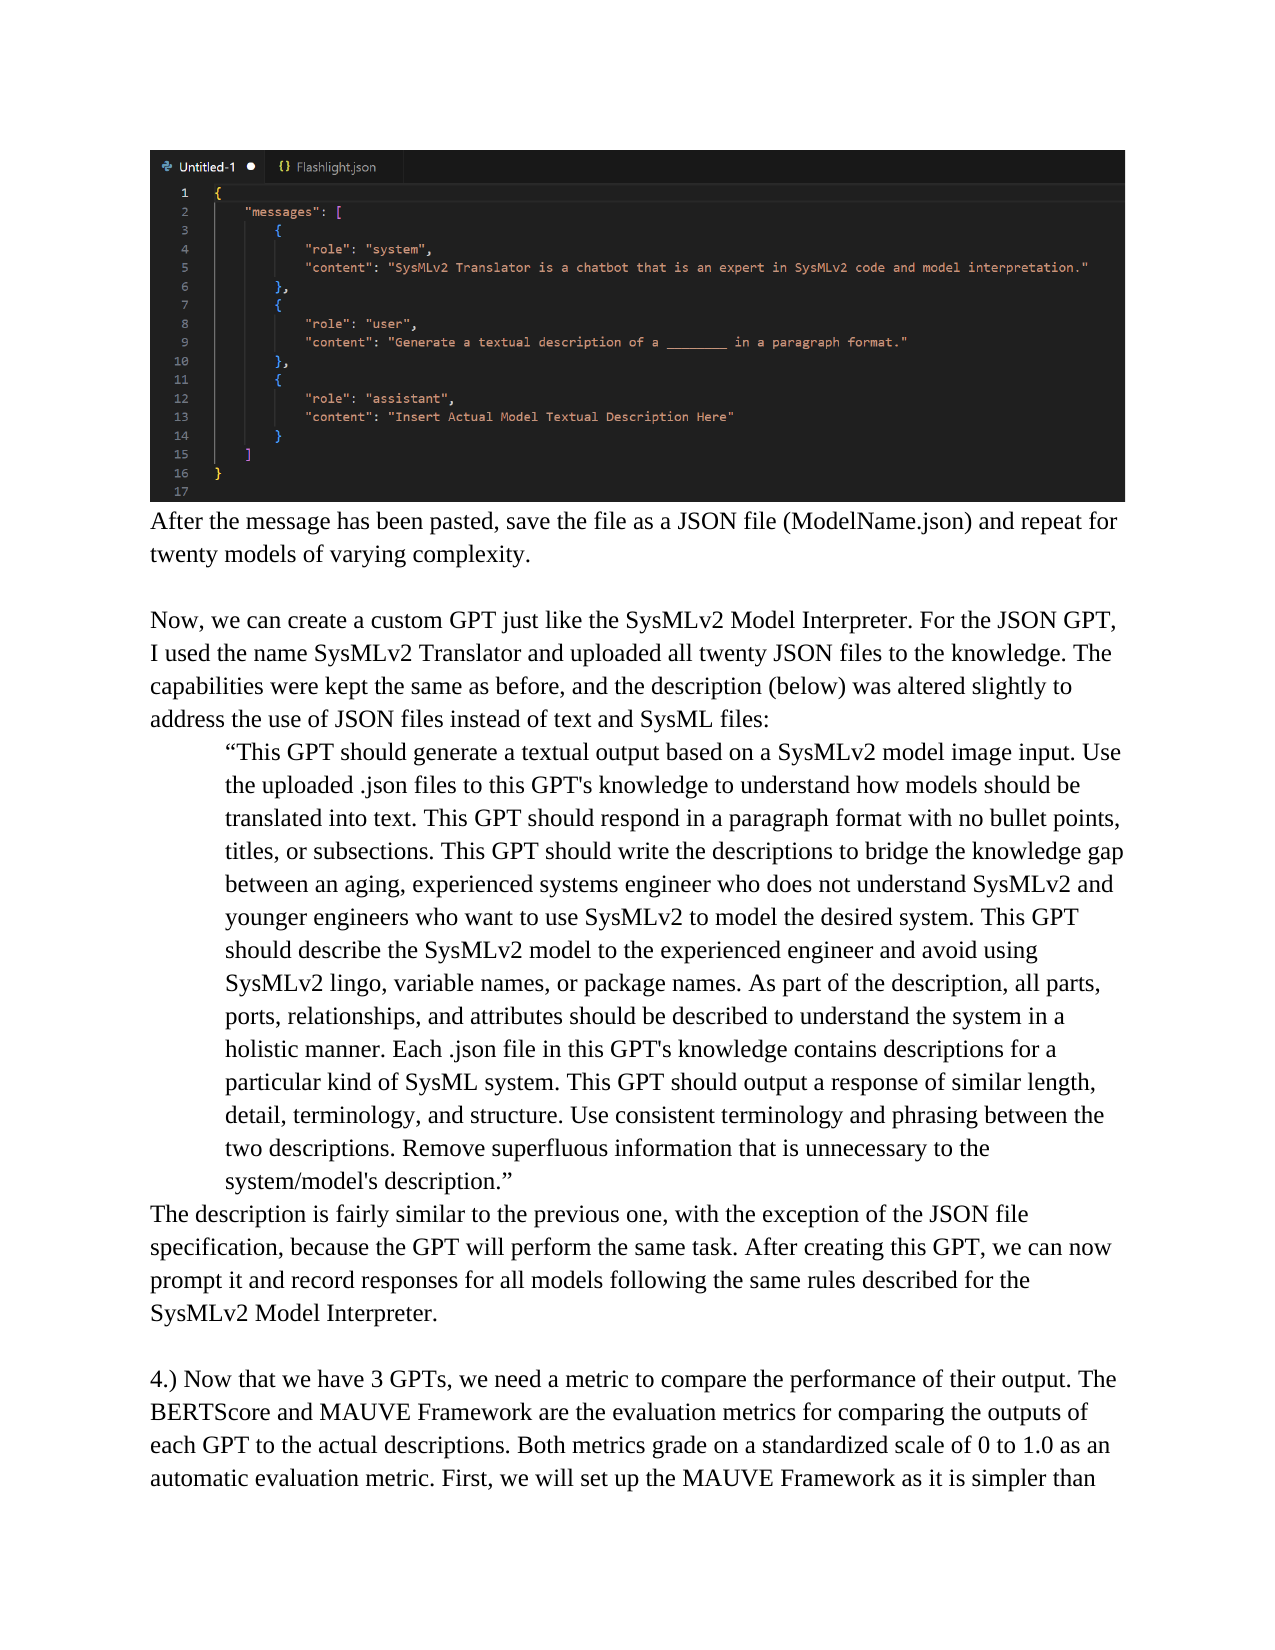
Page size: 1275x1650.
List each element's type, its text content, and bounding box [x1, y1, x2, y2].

text The description is fairly similar to the previous one, with the exception of the JSON file specification, because the GPT will perform the same task. After creating this GPT, we can now prompt it and record responses for all models following the same rules described for the SysMLv2 Model Interpreter. [150, 1199, 1125, 1327]
text Now, we can create a custom GPT just like the SysMLv2 Model Interpreter. For the JSON GPT, I used the name SysMLv2 Translator and uploaded all twenty JSON files to the knowledge. The capabilities were kept the same as before, and the description (below) was altered slightly to address the use of JSON files instead of text and SysML files: [150, 605, 1125, 733]
text After the message has been pasted, save the file as a JSON file (ModelName.json) and repeat for twenty models of varying complexity. [150, 506, 1125, 568]
text “This GPT should generate a textual output based on a SysMLv2 model image input. Use the uploaded .json files to this GPT's knowledge to understand how models should be translated into text. This GPT should respond in a paragraph format with no bullet points, titles, or subsections. This GPT should write the descriptions to bridge the knowledge gap between an aging, experienced systems engineer who does not understand SysMLv2 and younger engineers who want to use SysMLv2 to model the desired system. This GPT should describe the SysMLv2 model to the experienced engineer and avoid using SysMLv2 lingo, variable names, or package names. As part of the description, all parts, ports, relationships, and attributes should be described to understand the system in a holistic manner. Each .json file in this GPT's knowledge contains descriptions for a particular kind of SysML system. This GPT should output a response of similar length, detail, terminology, and structure. Use consistent terminology and phrasing between the two descriptions. Remove superfluous information that is unnecessary to the system/model's description.” [225, 737, 1125, 1195]
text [150, 1364, 1125, 1492]
picture [150, 150, 1125, 502]
